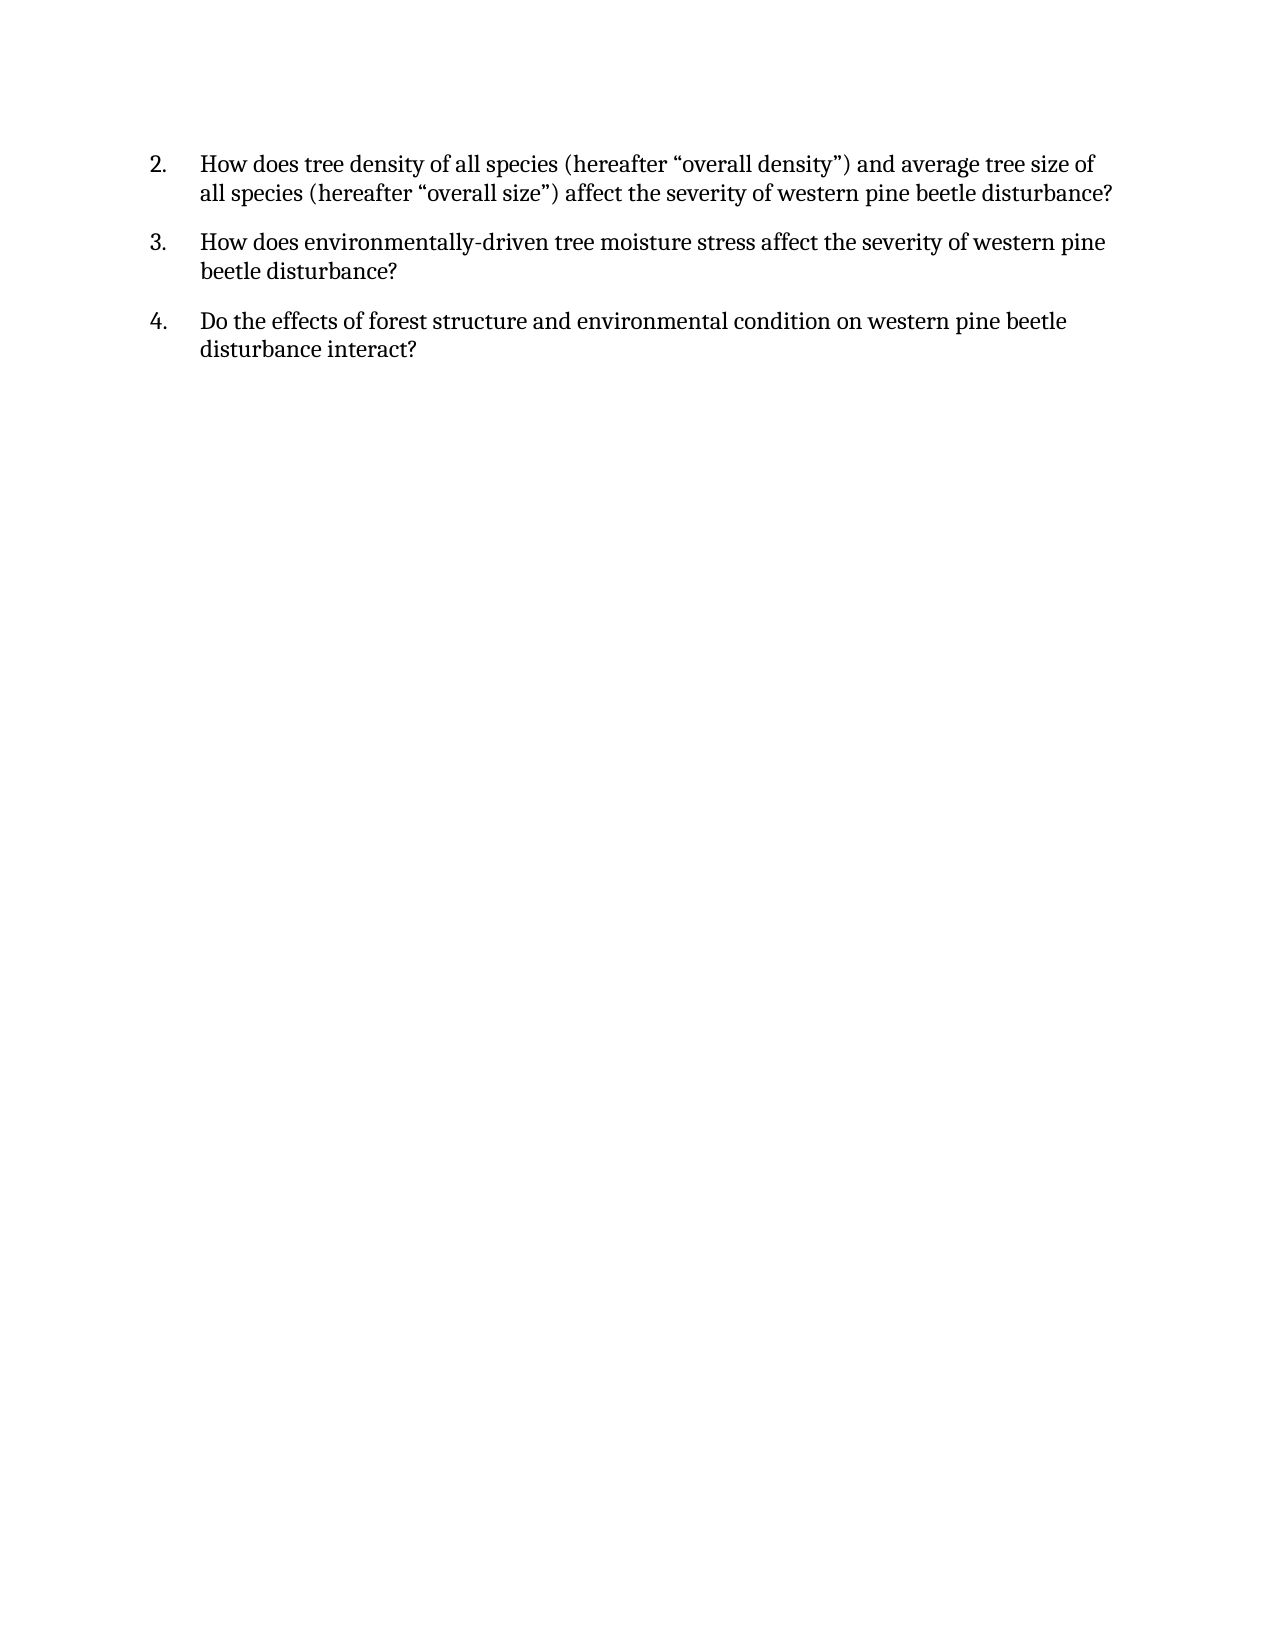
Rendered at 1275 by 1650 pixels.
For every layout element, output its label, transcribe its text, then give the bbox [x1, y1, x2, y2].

list Do the effects of forest structure and environmental condition on western pine beetle disturbance interact? [150, 307, 1125, 364]
list How does tree density of all species (hereafter “overall density”) and average tree size of all species (hereafter “overall size”) affect the severity of western pine beetle disturbance? [150, 150, 1125, 207]
list How does environmentally-driven tree moisture stress affect the severity of western pine beetle disturbance? [150, 228, 1125, 286]
